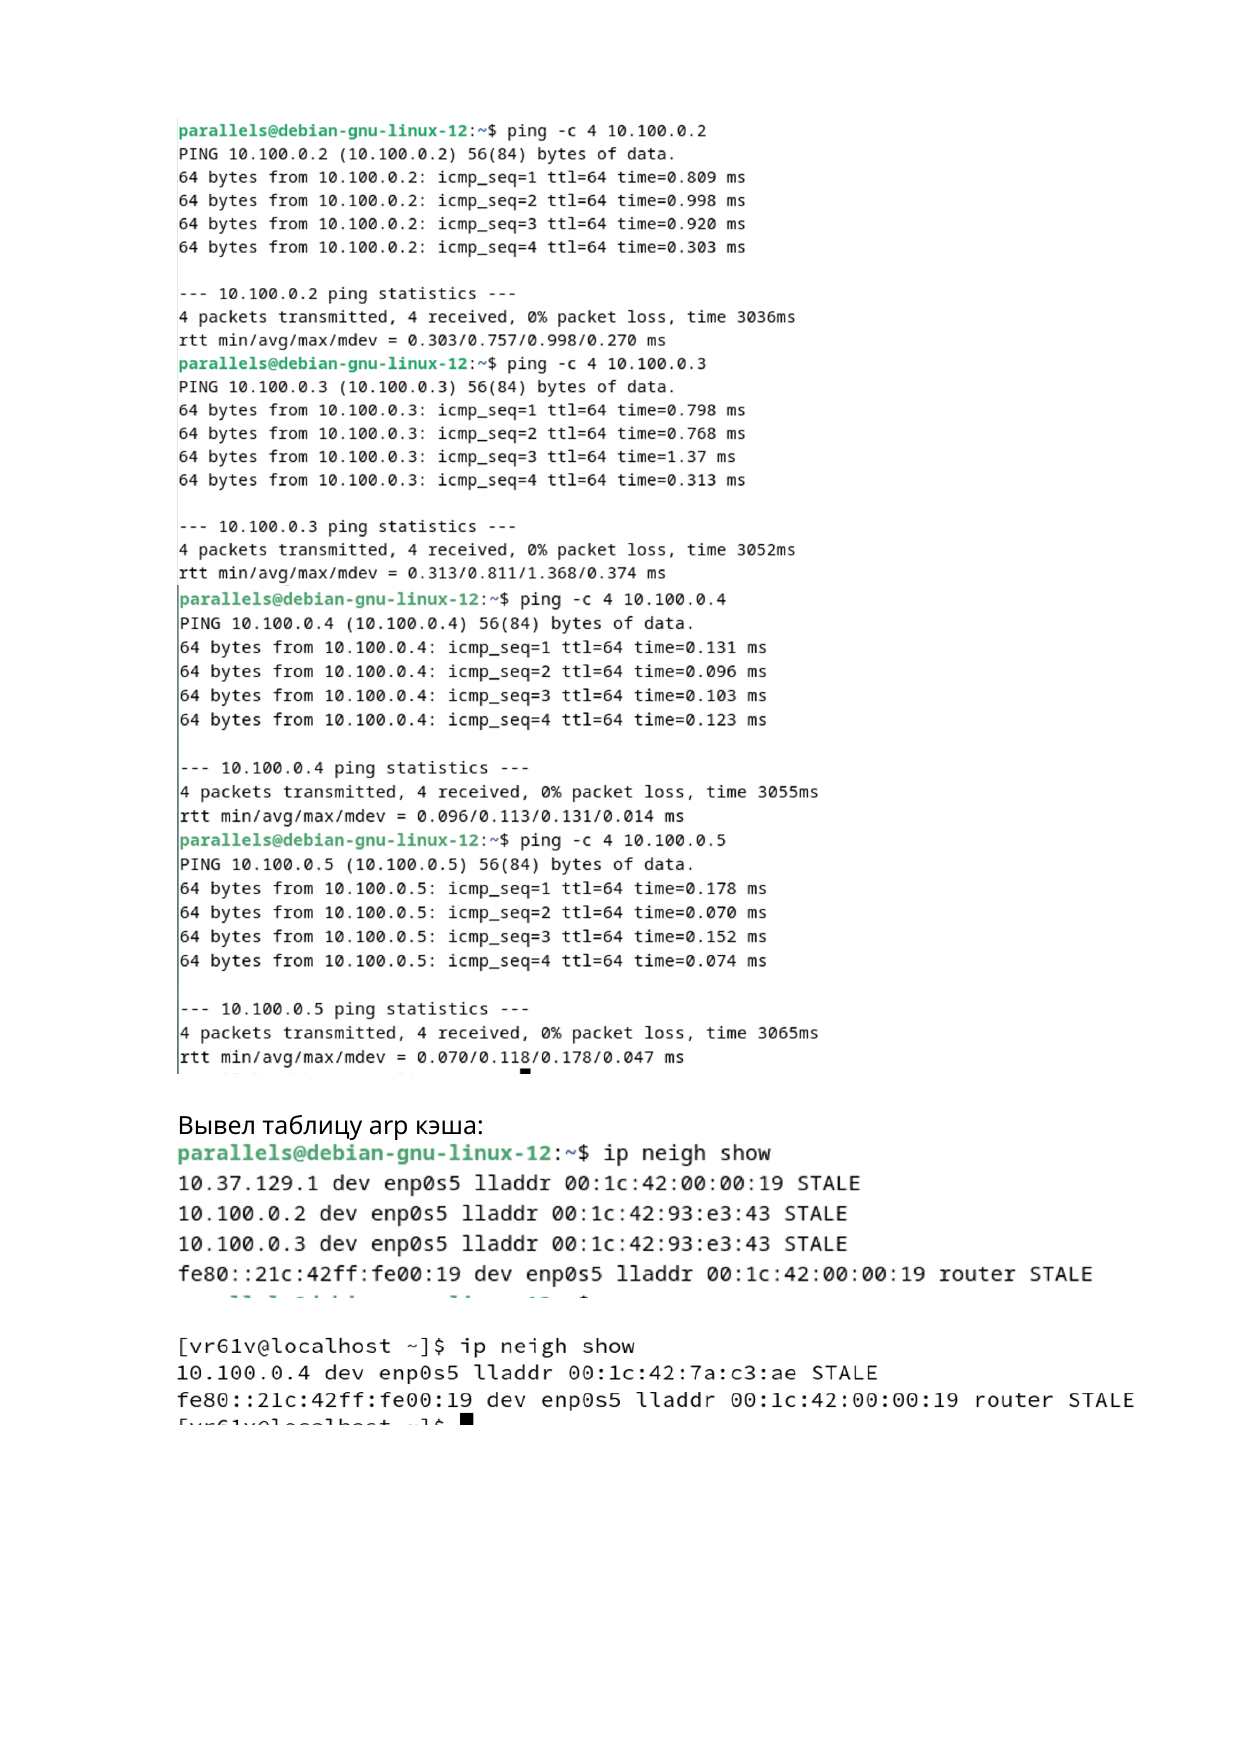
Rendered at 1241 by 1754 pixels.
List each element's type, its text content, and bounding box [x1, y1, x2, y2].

picture [177, 1331, 1152, 1425]
text Вывел таблицу arp кэша: [177, 1107, 1152, 1141]
picture [177, 118, 857, 1074]
picture [177, 1141, 1152, 1298]
